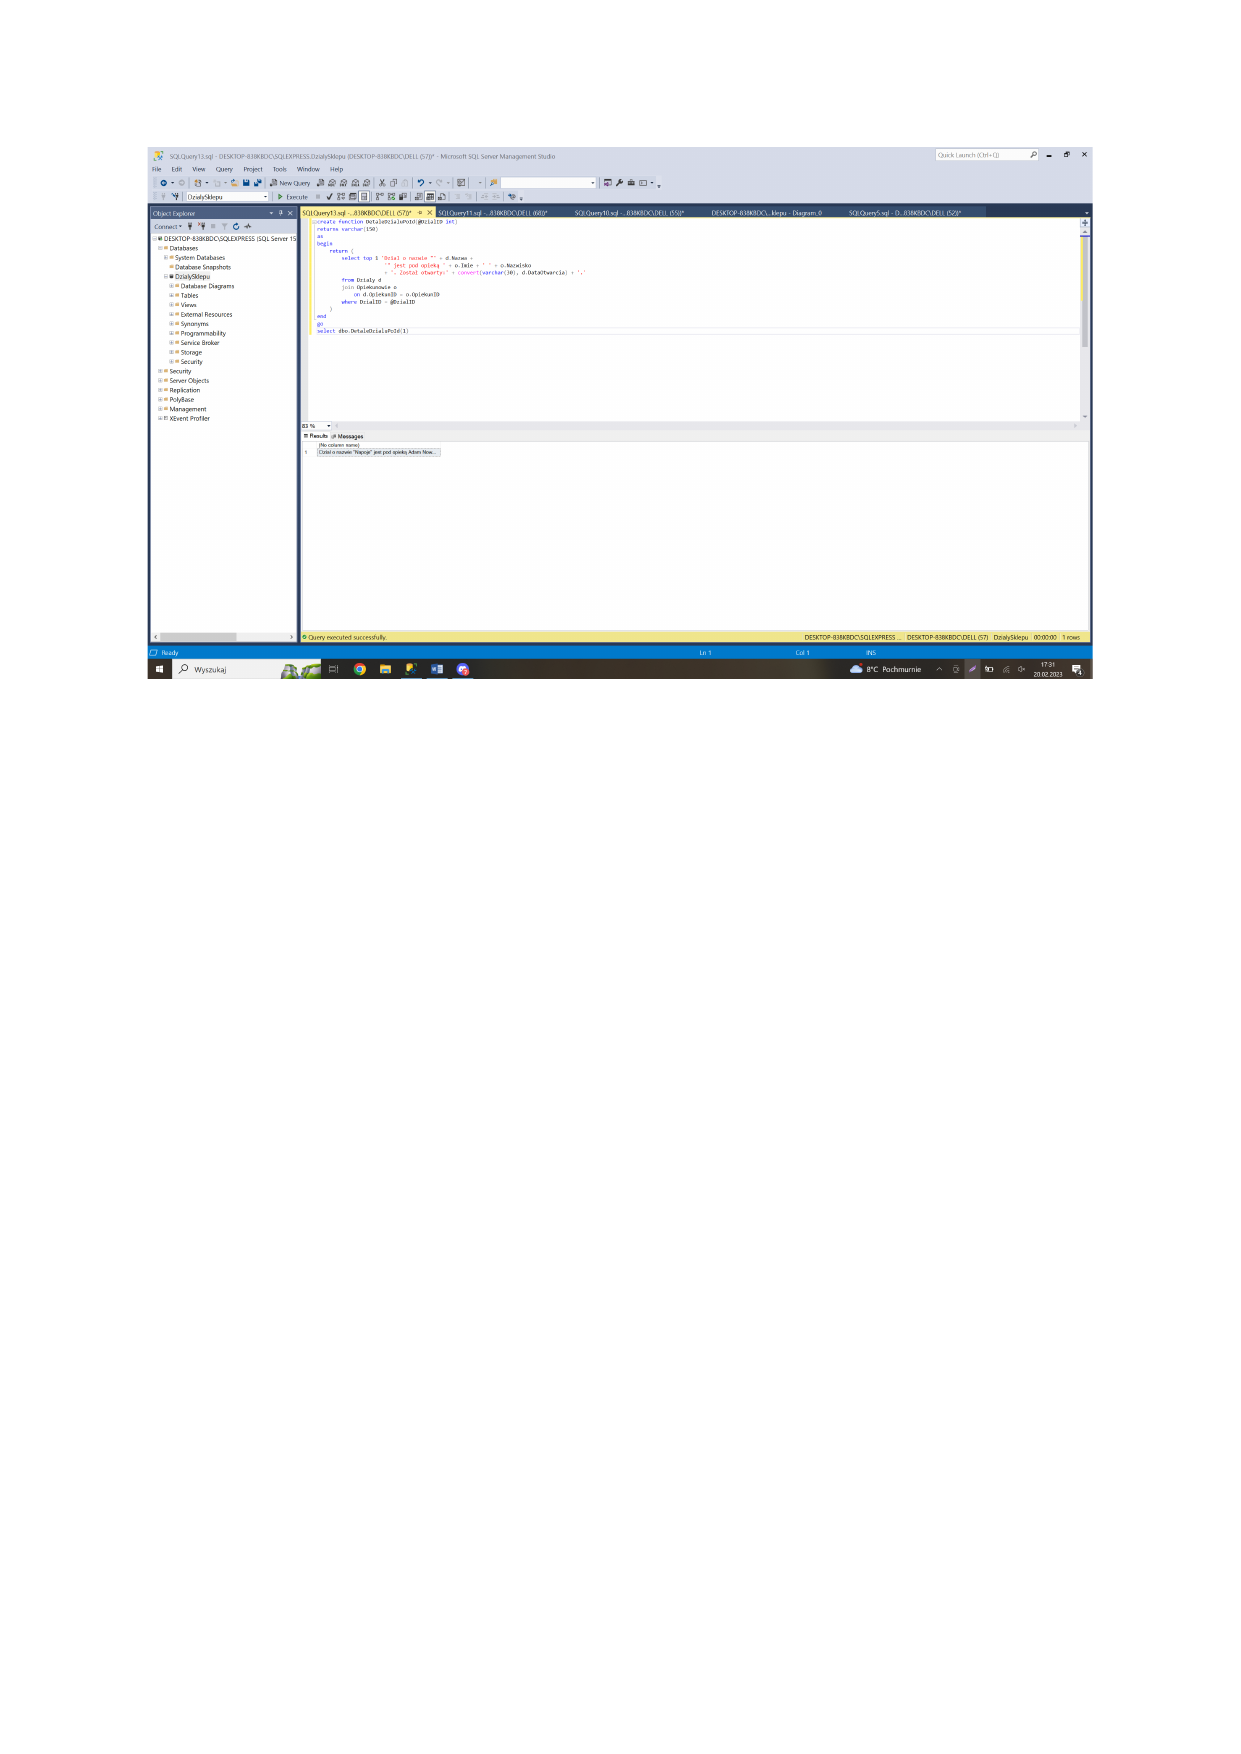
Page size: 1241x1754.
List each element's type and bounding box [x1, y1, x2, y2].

picture [147, 147, 1093, 679]
